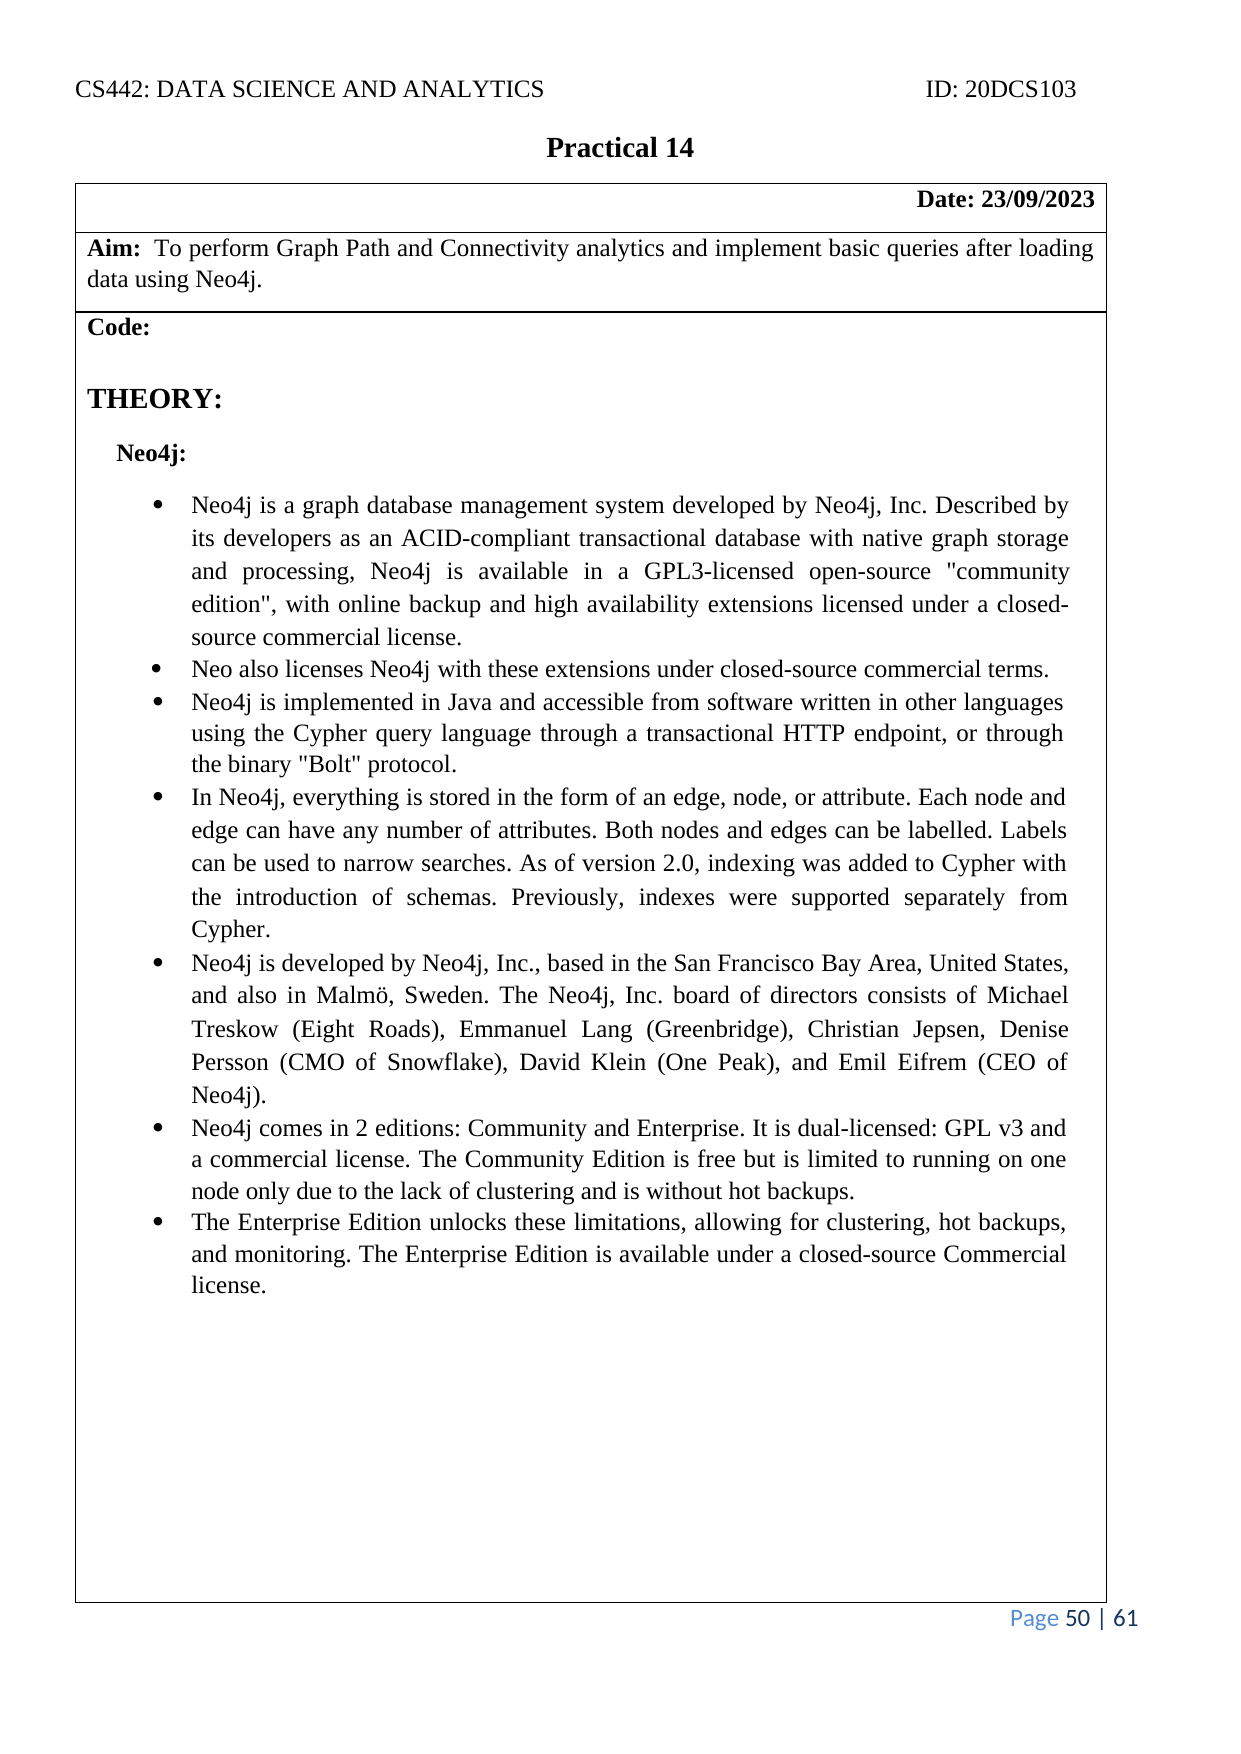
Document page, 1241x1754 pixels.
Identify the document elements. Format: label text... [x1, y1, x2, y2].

table_header Date: 23/09/2023 [76, 184, 1106, 232]
table_cell Aim: To perform Graph Path and Connectivity analytics and implement basic queries after loading data using Neo4j. [76, 233, 1106, 311]
text Practical 14 [75, 131, 1165, 164]
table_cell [76, 313, 1106, 1602]
